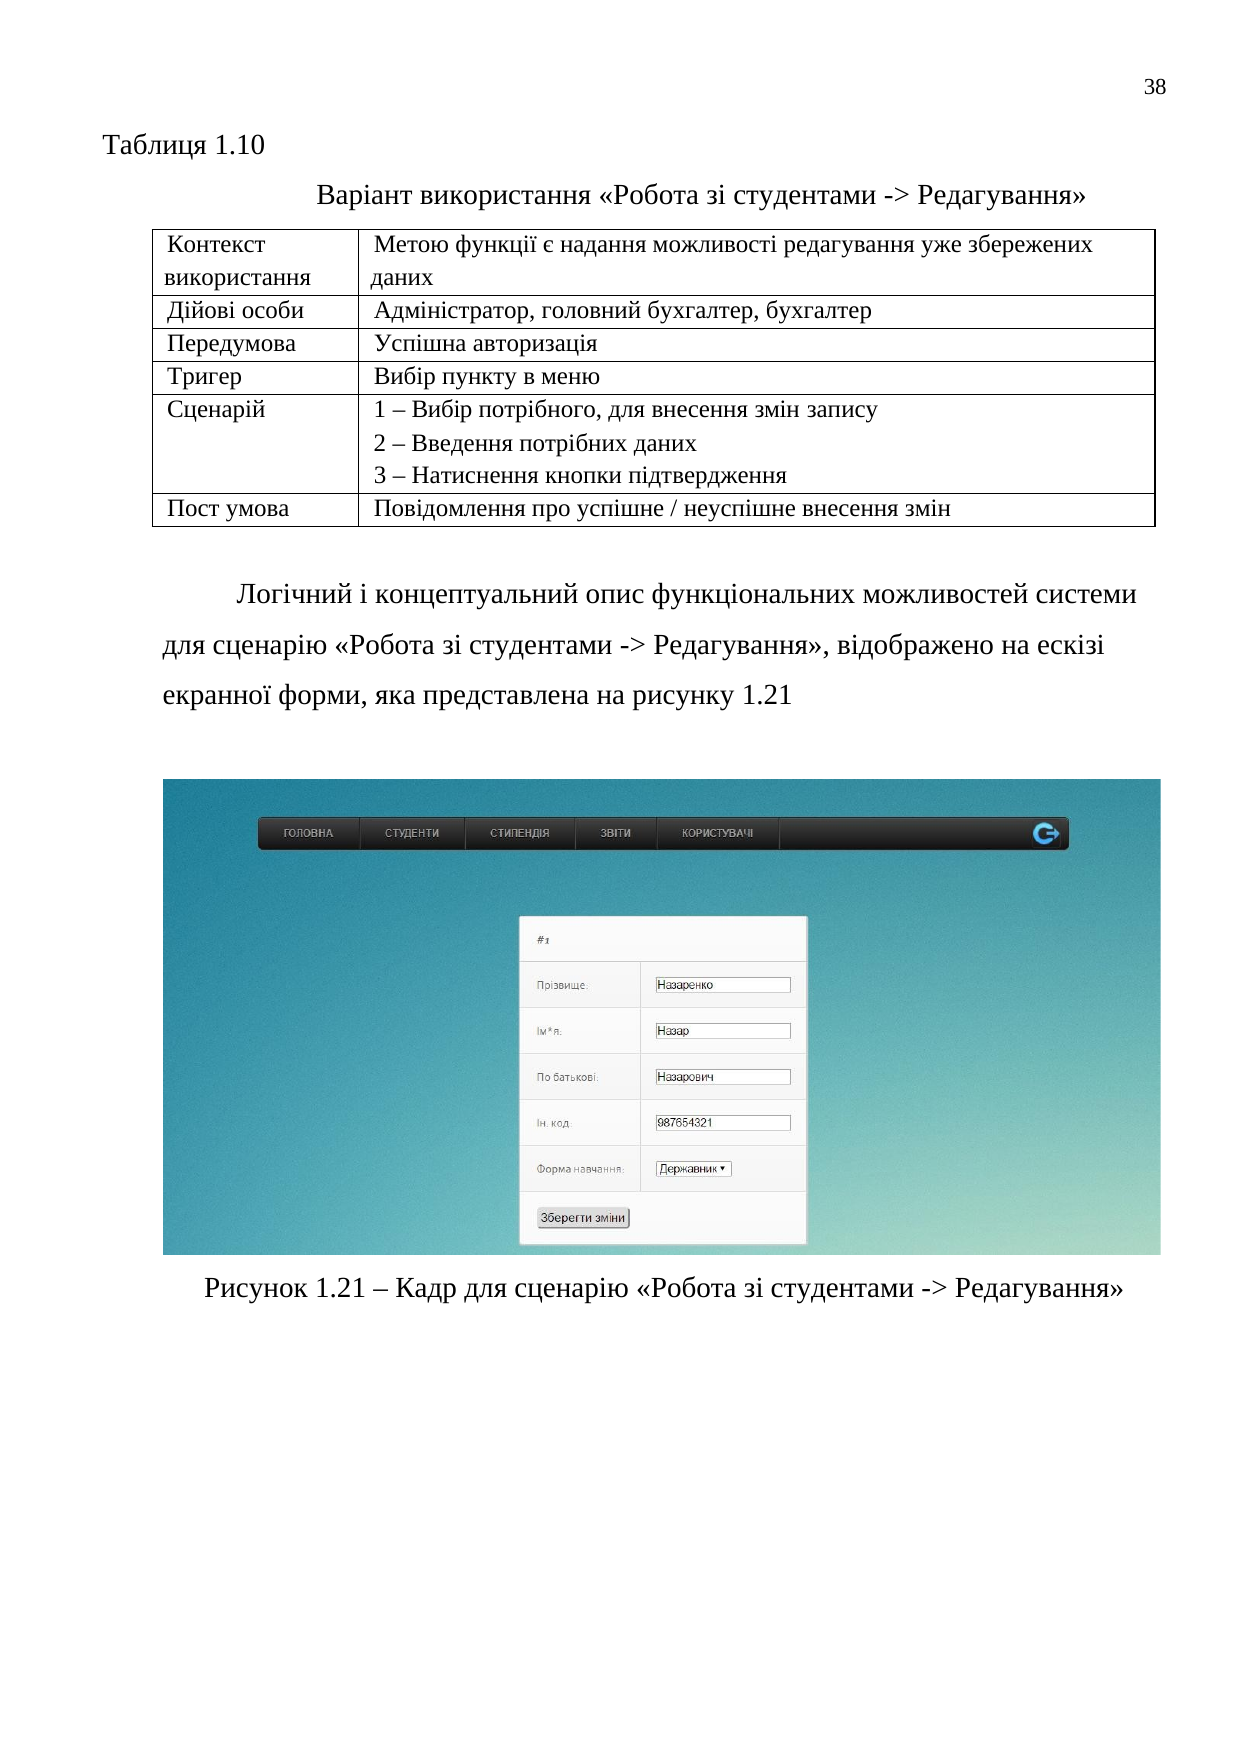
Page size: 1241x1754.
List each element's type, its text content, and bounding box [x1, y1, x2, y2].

table_cell Тригер [153, 362, 358, 394]
table_cell Передумова [153, 329, 358, 361]
table_cell Успішна авторизація [359, 329, 1154, 361]
table_cell Адміністратор, головний бухгалтер, бухгалтер [359, 296, 1154, 328]
table_cell Дійові особи [153, 296, 358, 328]
text Логічний і концептуальний опис функціональних можливостей системи для сценарію «Робота зі студентами -> Редагування», відображено на ескізі екранної форми, яка представлена на рисунку 1.21 [162, 577, 1167, 711]
table_cell Повідомлення про успішне / неуспішне внесення змін [359, 494, 1154, 526]
picture [163, 779, 1161, 1255]
table_cell – Вибір потрібного, для внесення змін запису – Введення потрібних даних – Натиснення кнопки підтвердження [359, 395, 1154, 493]
table_cell Сценарій [153, 395, 358, 493]
text Таблиця 1.10 [102, 127, 1167, 161]
table_cell Вибір пункту в меню [359, 362, 1154, 394]
text Варіант використання «Робота зі студентами -> Редагування» [316, 177, 1221, 211]
table_header Метою функції є надання можливості редагування уже збережених даних [359, 230, 1154, 295]
table_header Контекст використання [153, 230, 358, 295]
table_cell Пост умова [153, 494, 358, 526]
